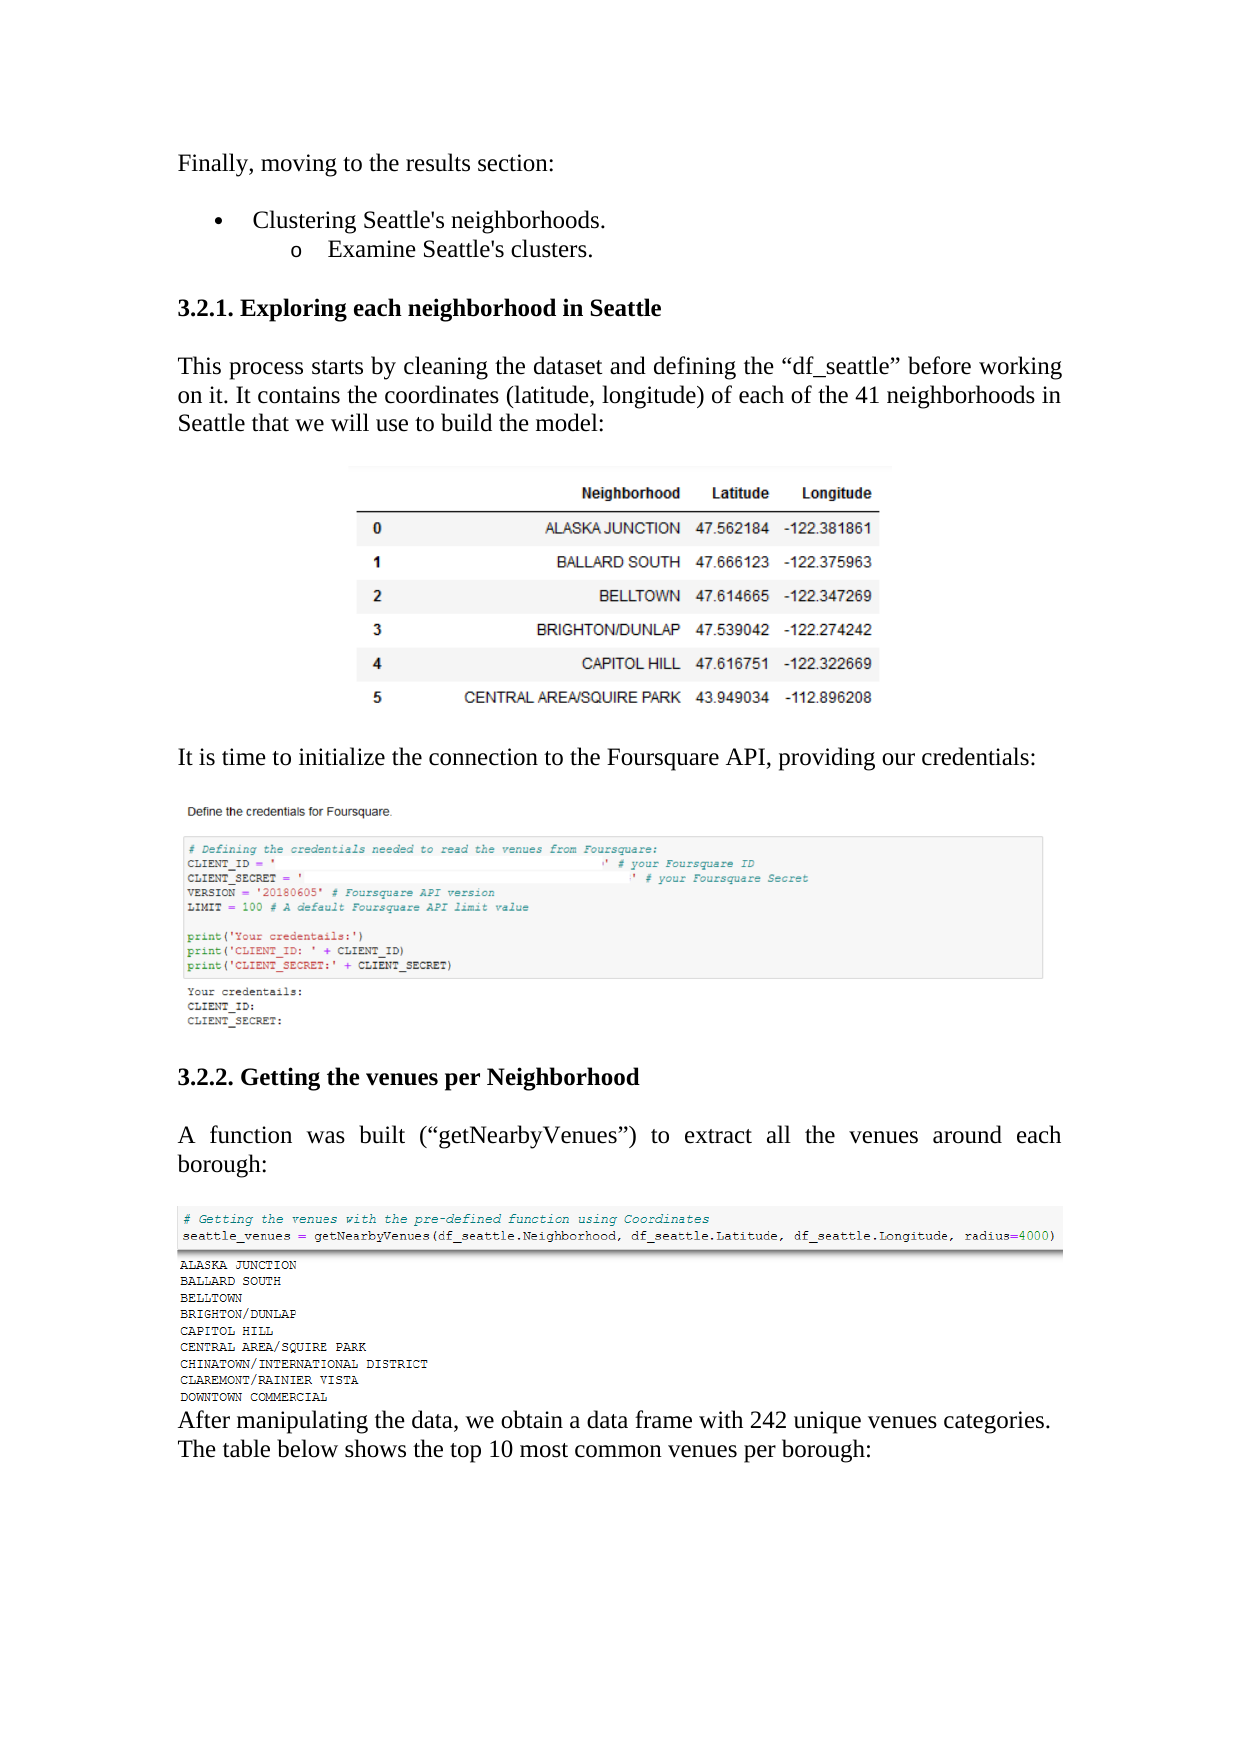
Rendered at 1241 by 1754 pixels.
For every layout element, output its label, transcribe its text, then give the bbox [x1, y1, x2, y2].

text It is time to initialize the connection to the Foursquare API, providing our credentials: [177, 742, 1063, 771]
text 3.2.1. Exploring each neighborhood in Seattle [177, 293, 1063, 322]
picture [177, 799, 1063, 1033]
text A function was built (“getNearbyVenues”) to extract all the venues around each borough: [177, 1120, 1063, 1177]
text After manipulating the data, we obtain a data frame with 242 unique venues categories. The table below shows the top 10 most common venues per borough: [177, 1406, 1063, 1463]
picture [348, 466, 892, 713]
text This process starts by cleaning the dataset and defining the “df_seattle” before working on it. It contains the coordinates (latitude, longitude) of each of the 41 neighborhoods in Seattle that we will use to build the model: [177, 351, 1063, 437]
text 3.2.2. Getting the venues per Neighborhood [177, 1062, 1063, 1091]
list Examine Seattle's clusters. [290, 234, 1063, 264]
text Finally, moving to the results section: [177, 148, 1063, 176]
picture [177, 1206, 1063, 1406]
list Clustering Seattle's neighborhoods. [215, 206, 1063, 234]
